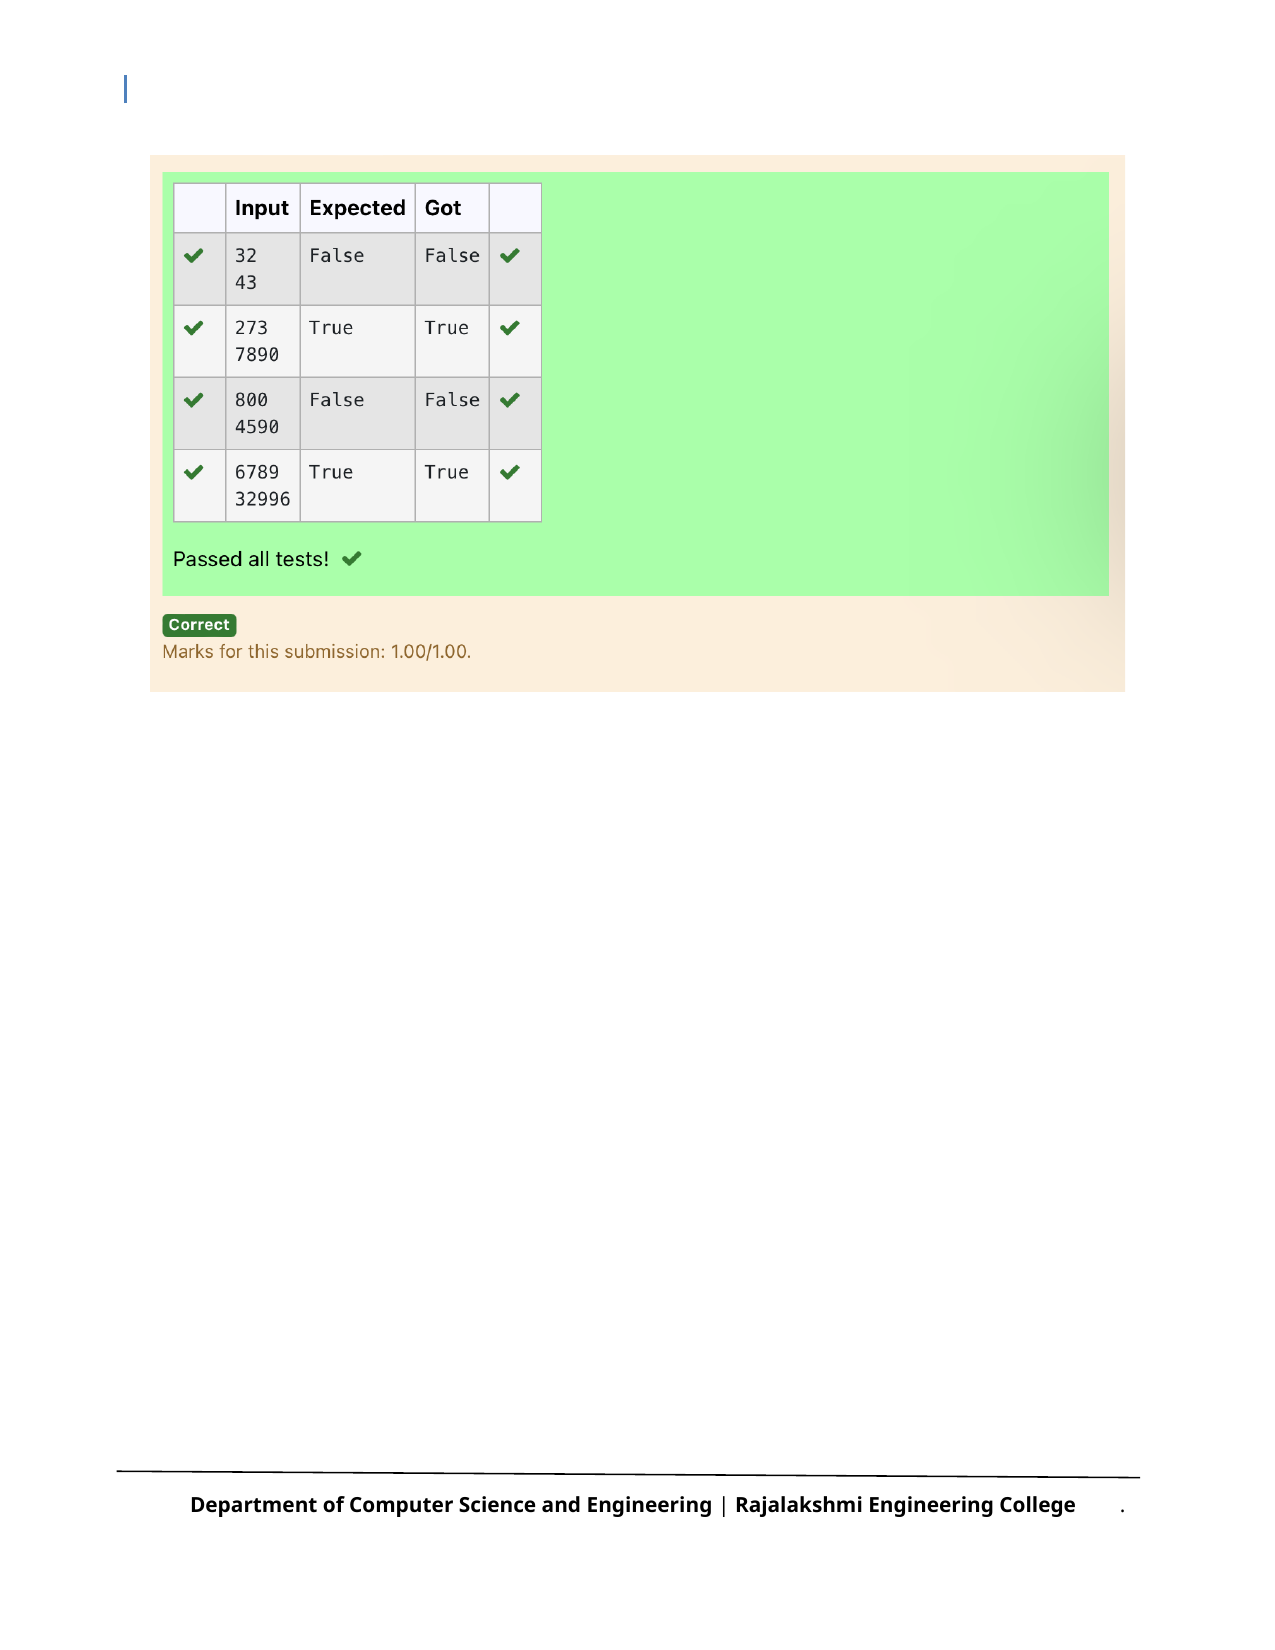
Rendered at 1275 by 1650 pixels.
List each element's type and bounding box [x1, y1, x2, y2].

picture [150, 150, 1125, 692]
